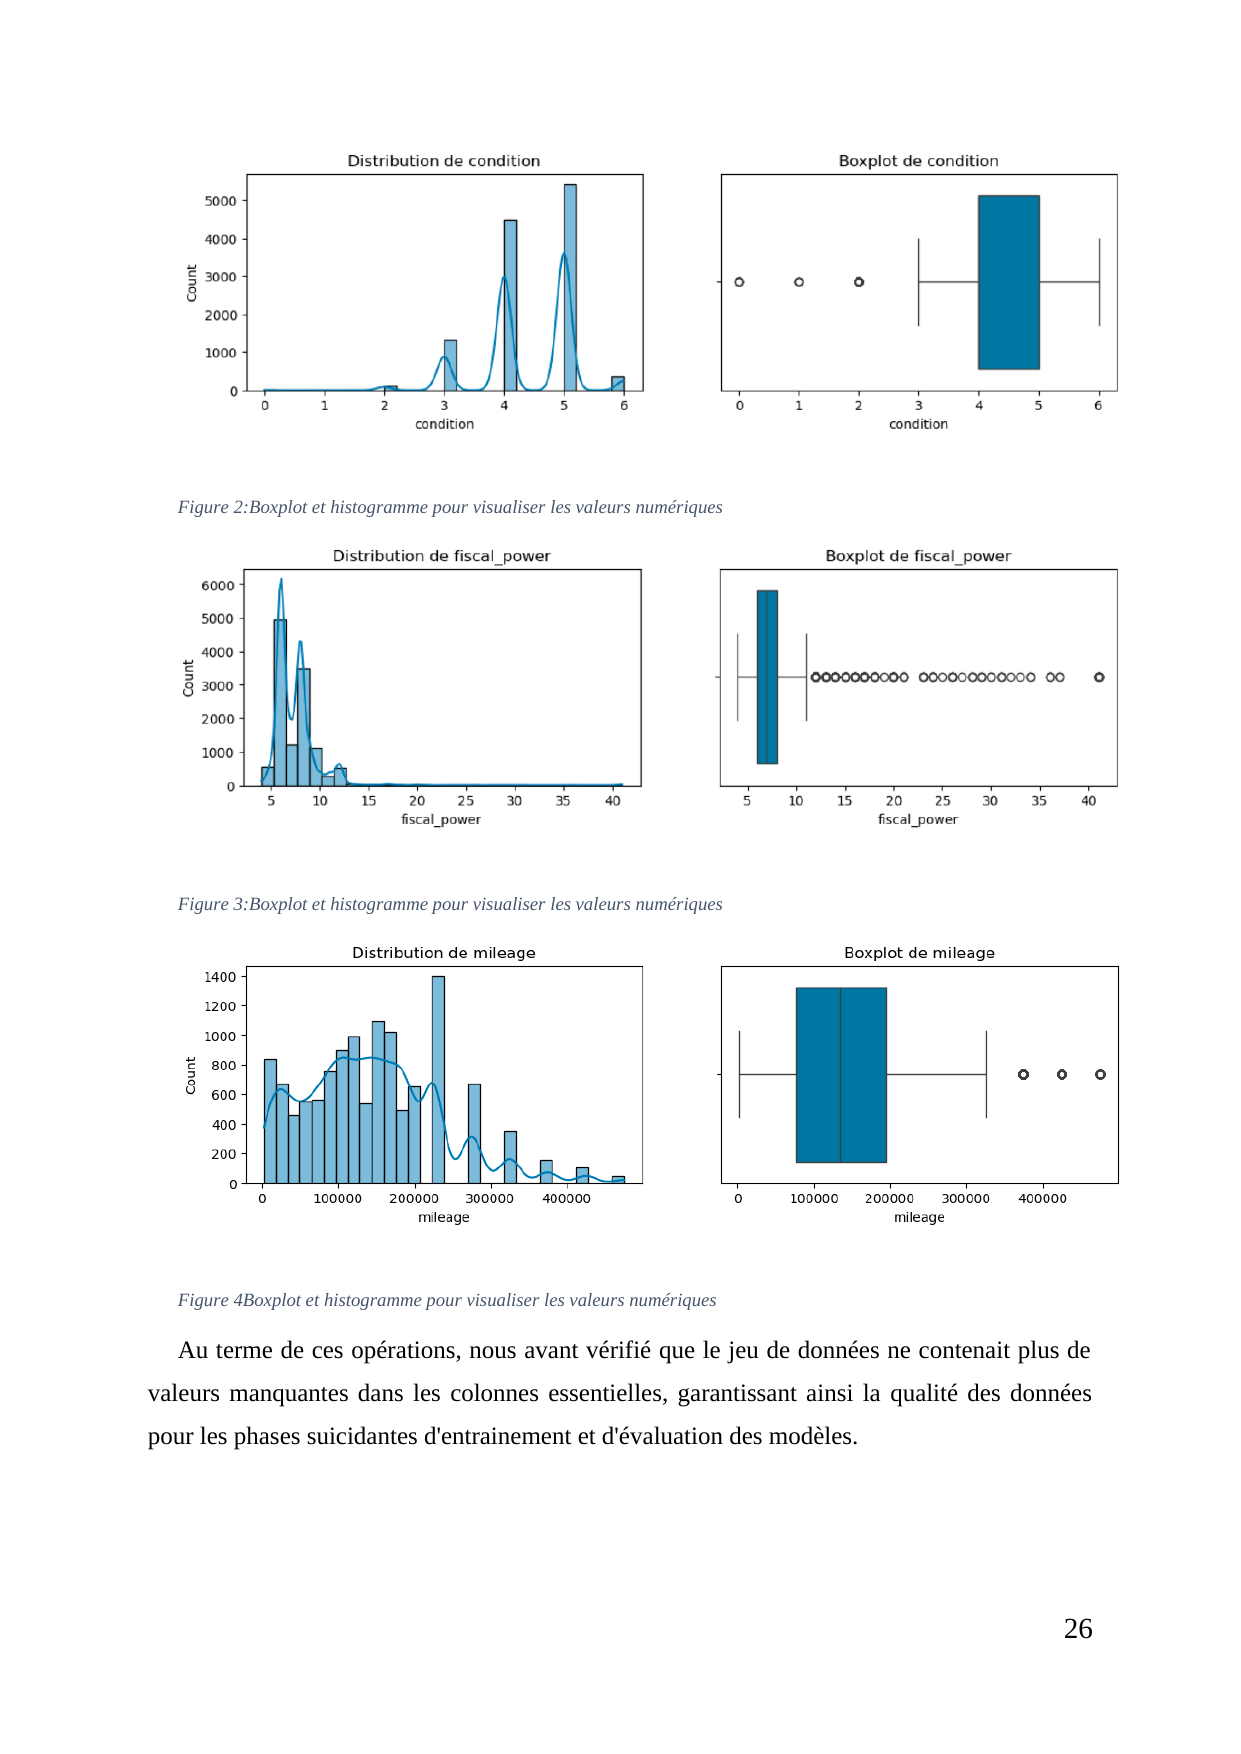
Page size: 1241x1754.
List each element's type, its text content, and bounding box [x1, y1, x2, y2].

picture [177, 147, 1123, 438]
text Figure 4Boxplot et histogramme pour visualiser les valeurs numériques [148, 1289, 1093, 1310]
text Figure 2:Boxplot et histogramme pour visualiser les valeurs numériques [148, 496, 1093, 517]
picture [177, 542, 1123, 835]
text Figure 3:Boxplot et histogramme pour visualiser les valeurs numériques [148, 893, 1093, 915]
picture [177, 940, 1123, 1231]
text Au terme de ces opérations, nous avant vérifié que le jeu de données ne contenait plus de valeurs manquantes dans les colonnes essentielles, garantissant ainsi la qualité des données pour les phases suicidantes d'entrainement et d'évaluation des modèles. [148, 1335, 1093, 1450]
